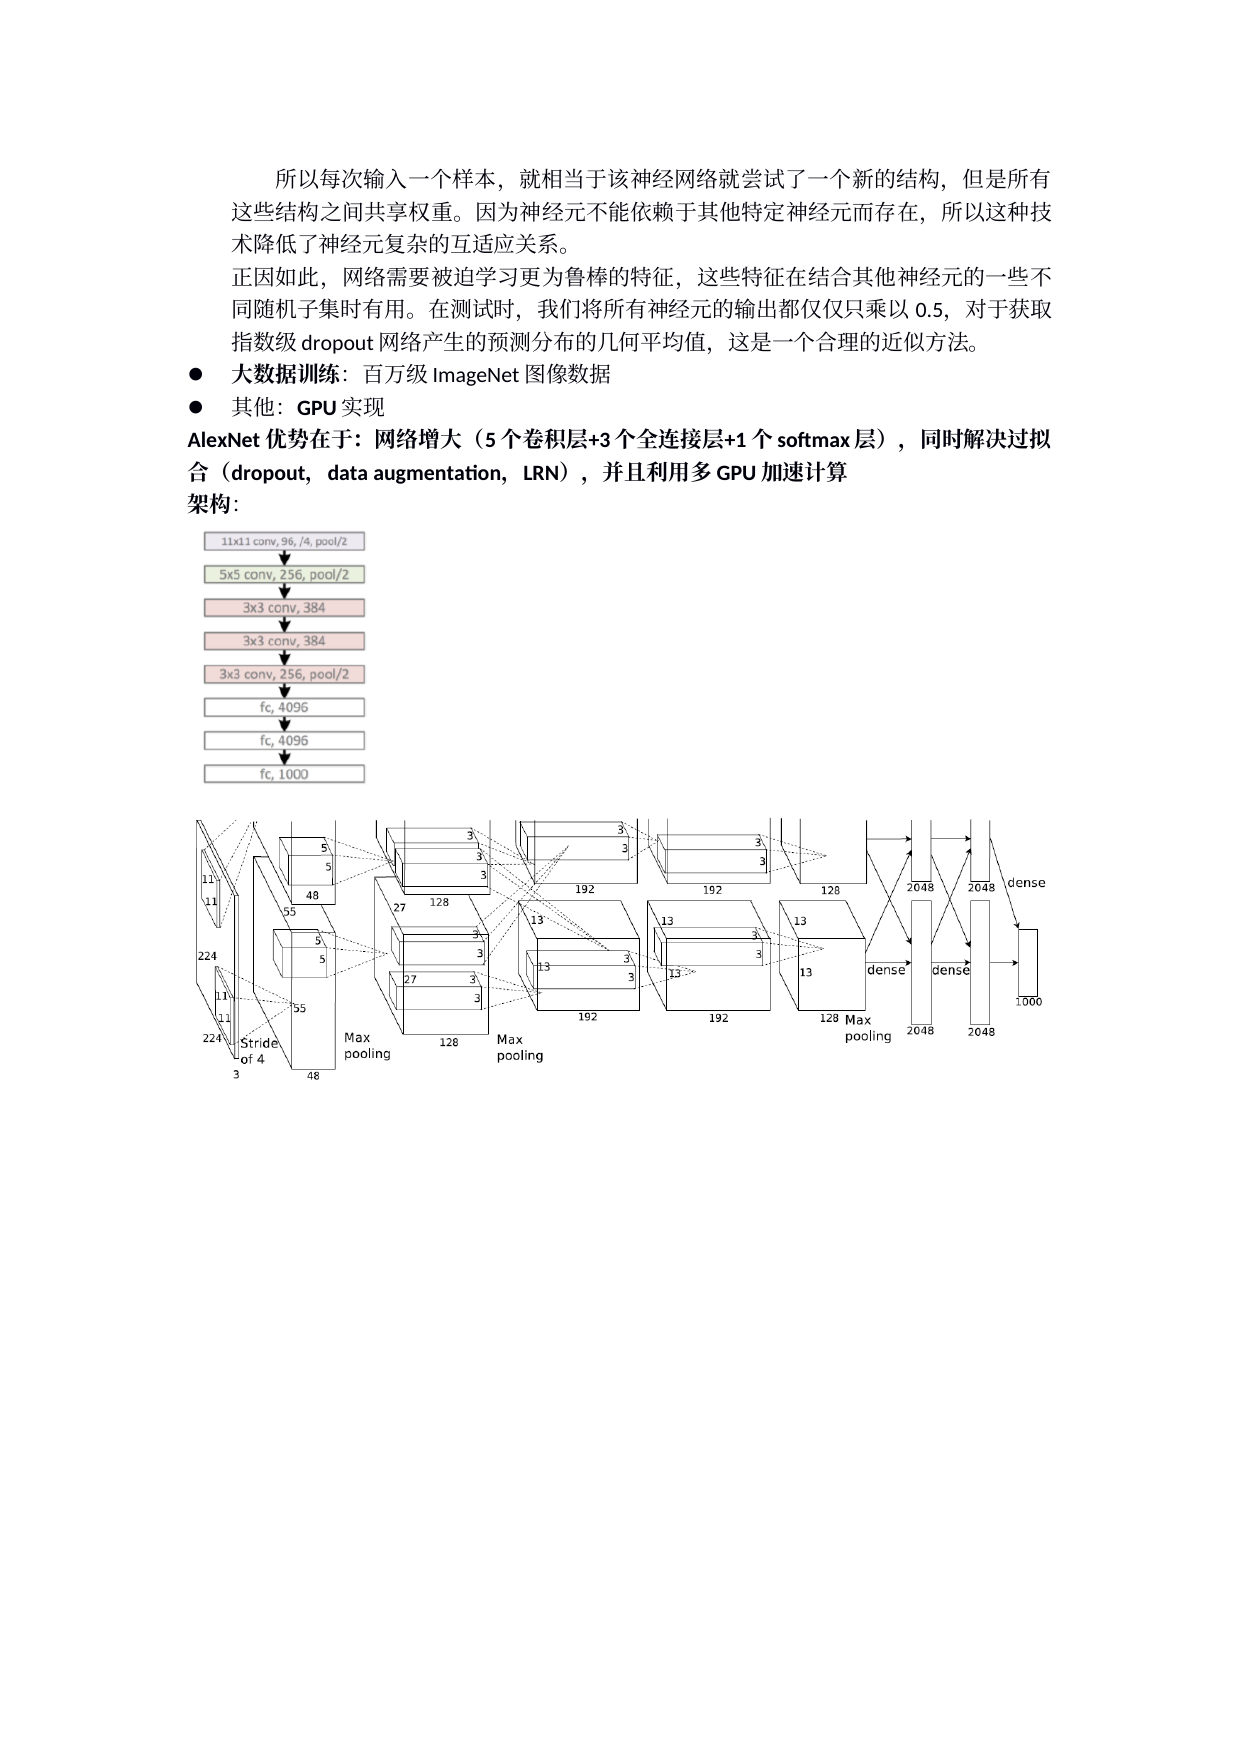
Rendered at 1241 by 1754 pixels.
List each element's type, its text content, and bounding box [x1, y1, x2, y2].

list 大数据训练：百万级ImageNet图像数据 [187, 357, 1053, 389]
picture [187, 519, 374, 791]
text 所以每次输入一个样本，就相当于该神经网络就尝试了一个新的结构，但是所有这些结构之间共享权重。因为神经元不能依赖于其他特定神经元而存在，所以这种技术降低了神经元复杂的互适应关系。 [231, 162, 1053, 259]
text AlexNet 优势在于：网络增大（5个卷积层+3个全连接层+1个softmax层），同时解决过拟合（dropout，data augmentation，LRN），并且利用多GPU加速计算 [187, 422, 1053, 487]
text 正因如此，网络需要被迫学习更为鲁棒的特征，这些特征在结合其他神经元的一些不同随机子集时有用。在测试时，我们将所有神经元的输出都仅仅只乘以0.5，对于获取指数级dropout网络产生的预测分布的几何平均值，这是一个合理的近似方法。 [231, 259, 1053, 357]
list 其他：GPU实现 [187, 389, 1053, 422]
picture [187, 812, 1053, 1087]
text 架构： [187, 487, 1053, 519]
